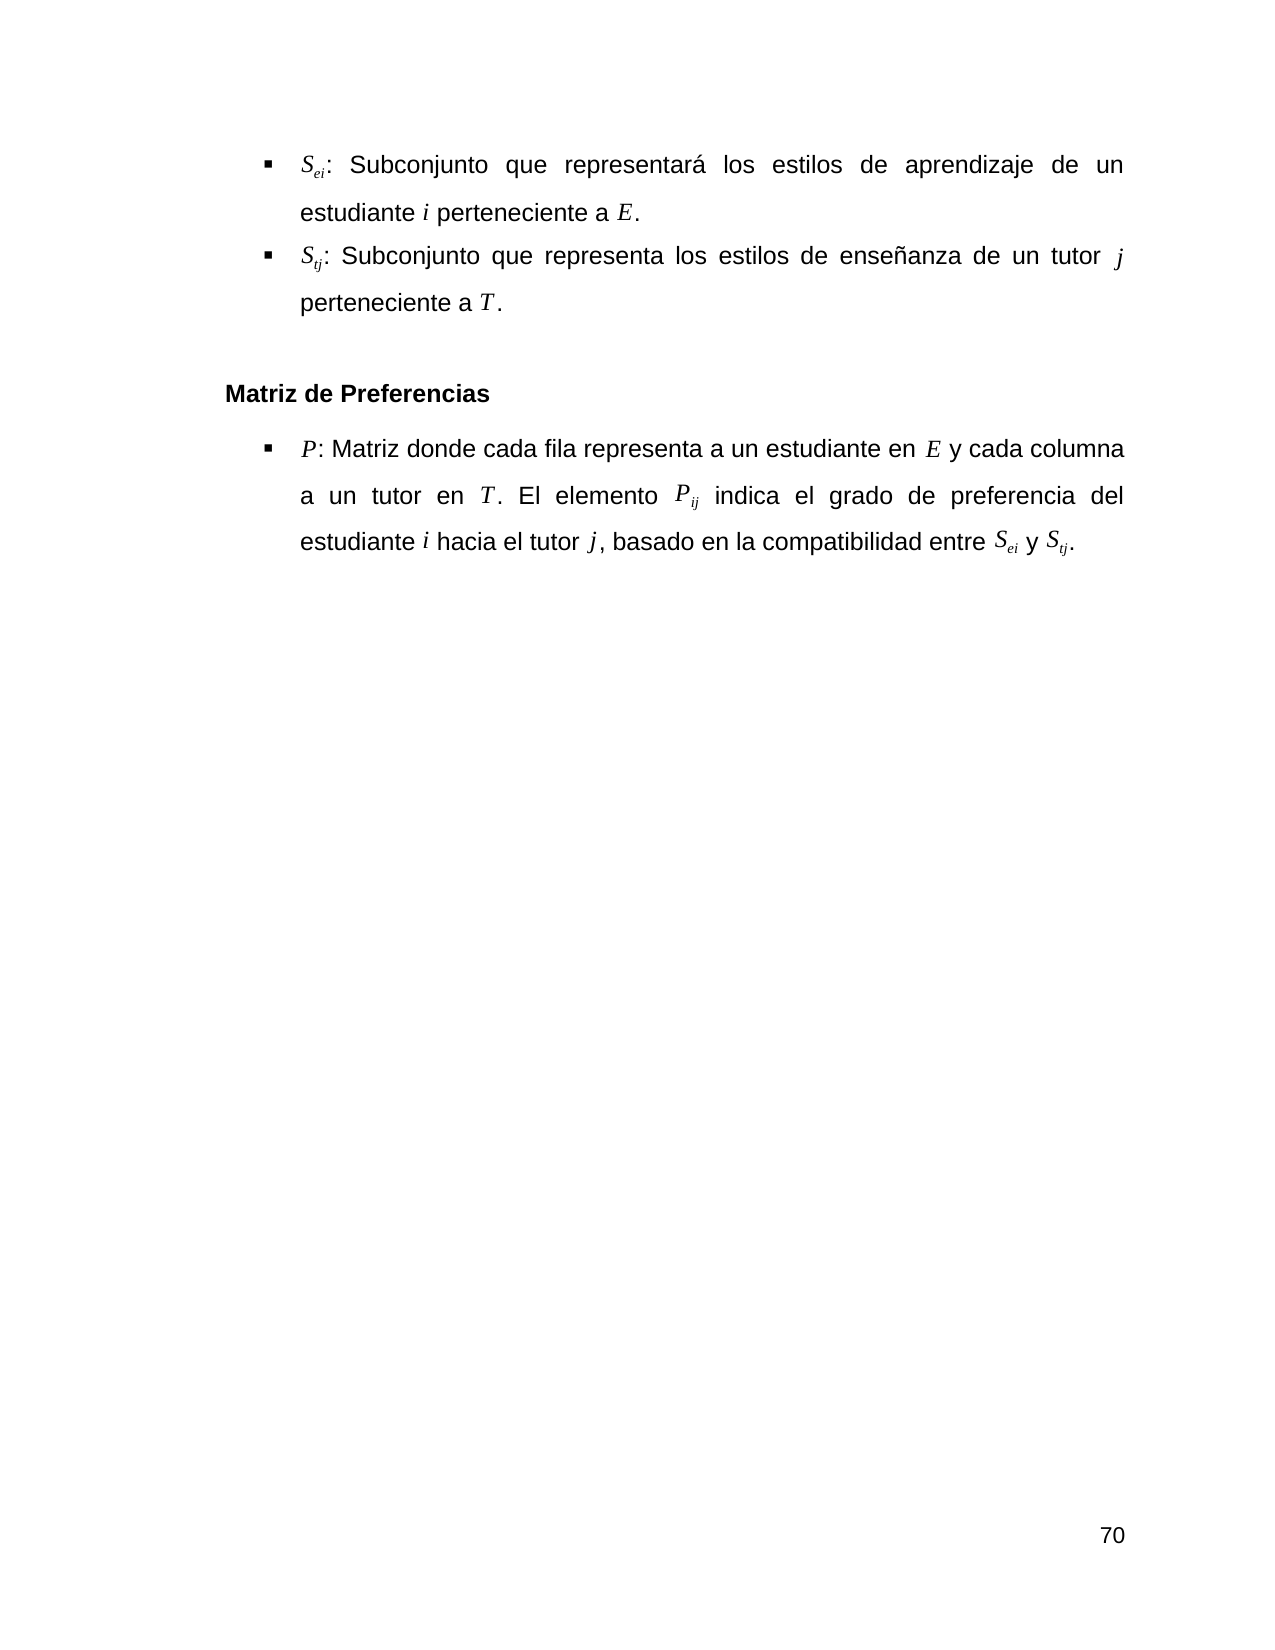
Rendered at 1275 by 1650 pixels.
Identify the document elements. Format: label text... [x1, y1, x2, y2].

list : Subconjunto que representa los estilos de enseñanza de un tutor perteneciente a . [262, 241, 1125, 317]
list : Matriz donde cada fila representa a un estudiante en y cada columna a un tutor en . El elemento ​ indica el grado de preferencia del estudiante hacia el tutor , basado en la compatibilidad entre ​ y ​. [262, 434, 1125, 557]
list : Subconjunto que representará los estilos de aprendizaje de un estudiante perteneciente a . [262, 150, 1125, 226]
subtitle Matriz de Preferencias [225, 379, 1125, 407]
